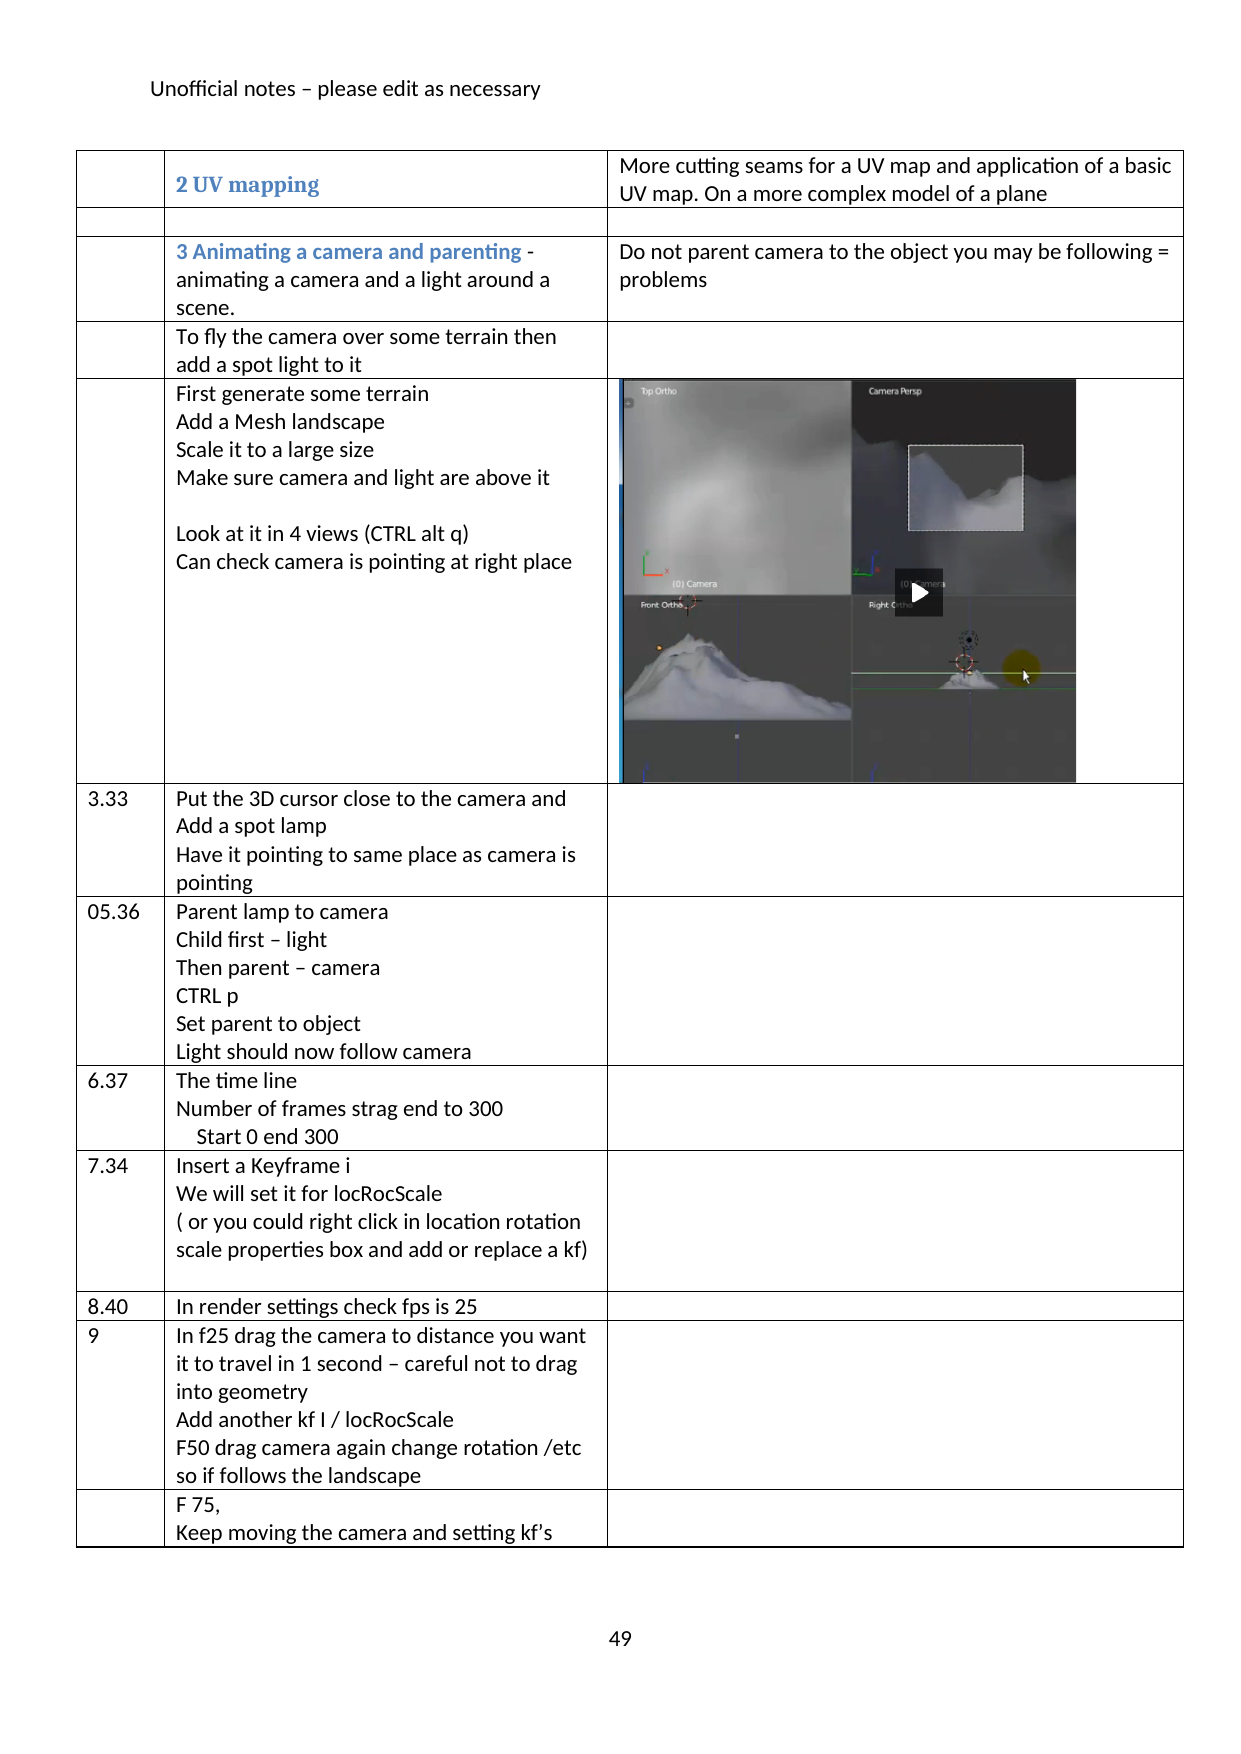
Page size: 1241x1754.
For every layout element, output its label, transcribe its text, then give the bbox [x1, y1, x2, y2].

table_cell [77, 208, 164, 236]
table_cell In f25 drag the camera to distance you want it to travel in 1 second – careful not to drag into geometry Add another kf I / locRocScale F50 drag camera again change rotation /etc so if follows the landscape [165, 1321, 607, 1489]
table_cell [608, 1292, 1183, 1320]
table_cell [1077, 379, 1183, 783]
table_cell Parent lamp to camera Child first – light Then parent – camera CTRL p Set parent to object Light should now follow camera [165, 897, 607, 1065]
table_cell First generate some terrain Add a Mesh landscape Scale it to a large size Make sure camera and light are above it Look at it in 4 views (CTRL alt q) Can check camera is pointing at right place [165, 379, 607, 783]
table_cell [608, 208, 1183, 236]
table_cell [608, 1490, 1183, 1546]
table_cell 3.33 [77, 784, 164, 896]
table_cell 9 [77, 1321, 164, 1489]
table_cell 7.34 [77, 1151, 164, 1291]
table_cell [77, 237, 164, 321]
table_cell [608, 897, 1183, 1065]
table_cell In render settings check fps is 25 [165, 1292, 607, 1320]
table_cell 3 Animating a camera and parenting - animating a camera and a light around a scene. [165, 237, 607, 321]
table_cell 8.40 [77, 1292, 164, 1320]
table_cell F 75, Keep moving the camera and setting kf’s [165, 1490, 607, 1546]
table_cell To fly the camera over some terrain then add a spot light to it [165, 322, 607, 378]
table_cell Put the 3D cursor close to the camera and Add a spot lamp Have it pointing to same place as camera is pointing [165, 784, 607, 896]
table_cell 05.36 [77, 897, 164, 1065]
table_header More cutting seams for a UV map and application of a basic UV map. On a more complex model of a plane [608, 151, 1183, 207]
table_cell Insert a Keyframe i We will set it for locRocScale ( or you could right click in location rotation scale properties box and add or replace a kf) [165, 1151, 607, 1291]
table_cell [77, 322, 164, 378]
table_cell The time line Number of frames strag end to 300 Start 0 end 300 [165, 1066, 607, 1150]
table_cell [608, 379, 619, 783]
table_cell [77, 1490, 164, 1546]
table_cell [77, 379, 164, 783]
table_cell Do not parent camera to the object you may be following = problems [608, 237, 1183, 321]
table_cell [608, 1321, 1183, 1489]
table_cell [608, 1066, 1183, 1150]
table_cell [608, 1151, 1183, 1291]
table_cell 6.37 [77, 1066, 164, 1150]
table_cell [165, 208, 607, 236]
table_cell [608, 322, 1183, 378]
table_cell [608, 784, 1183, 896]
table_header [77, 151, 164, 207]
picture [619, 379, 1077, 783]
table_header 2 UV mapping [165, 151, 607, 207]
